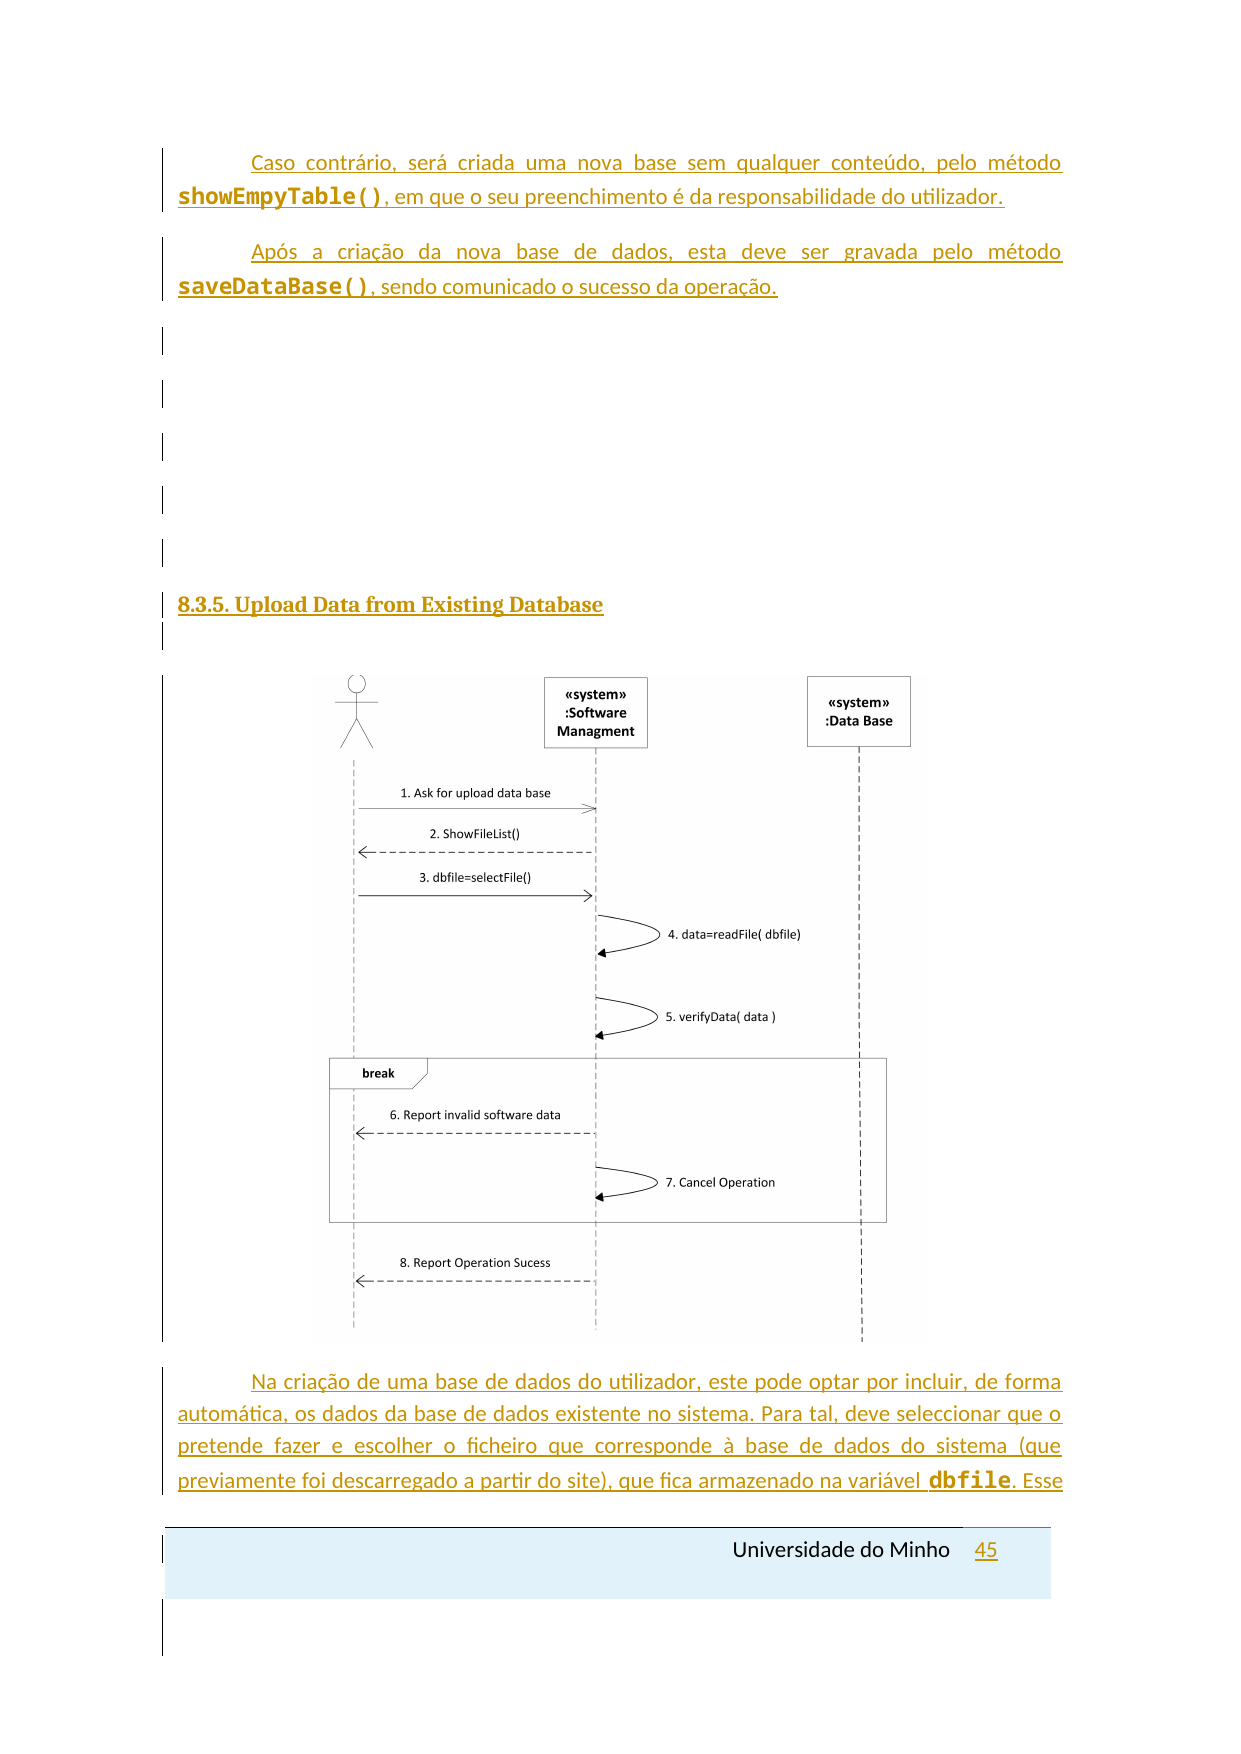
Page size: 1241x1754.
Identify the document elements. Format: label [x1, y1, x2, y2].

picture [312, 675, 928, 1342]
